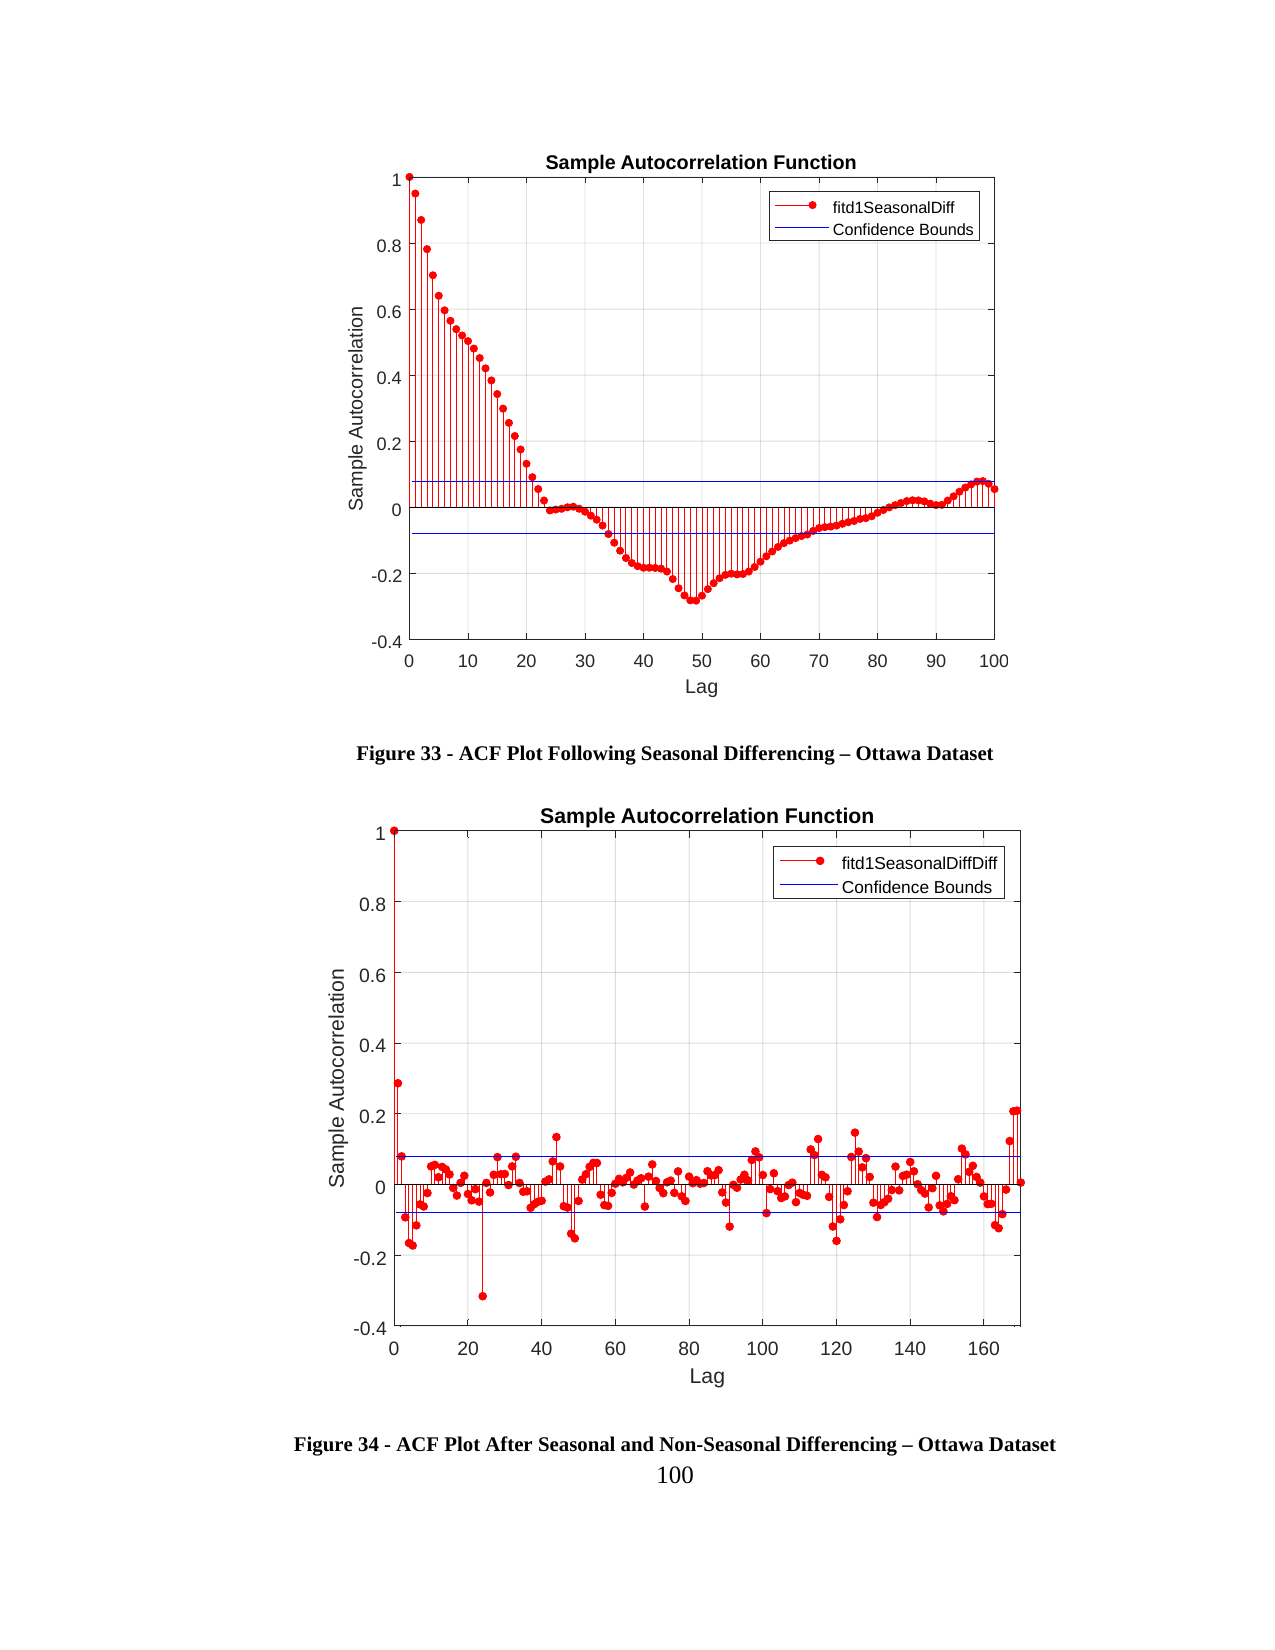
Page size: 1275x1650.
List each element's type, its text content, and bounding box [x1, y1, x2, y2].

text Figure 33 - ACF Plot Following Seasonal Differencing – Ottawa Dataset [225, 741, 1125, 765]
text Figure 34 - ACF Plot After Seasonal and Non-Seasonal Differencing – Ottawa Dataset [225, 1432, 1125, 1456]
